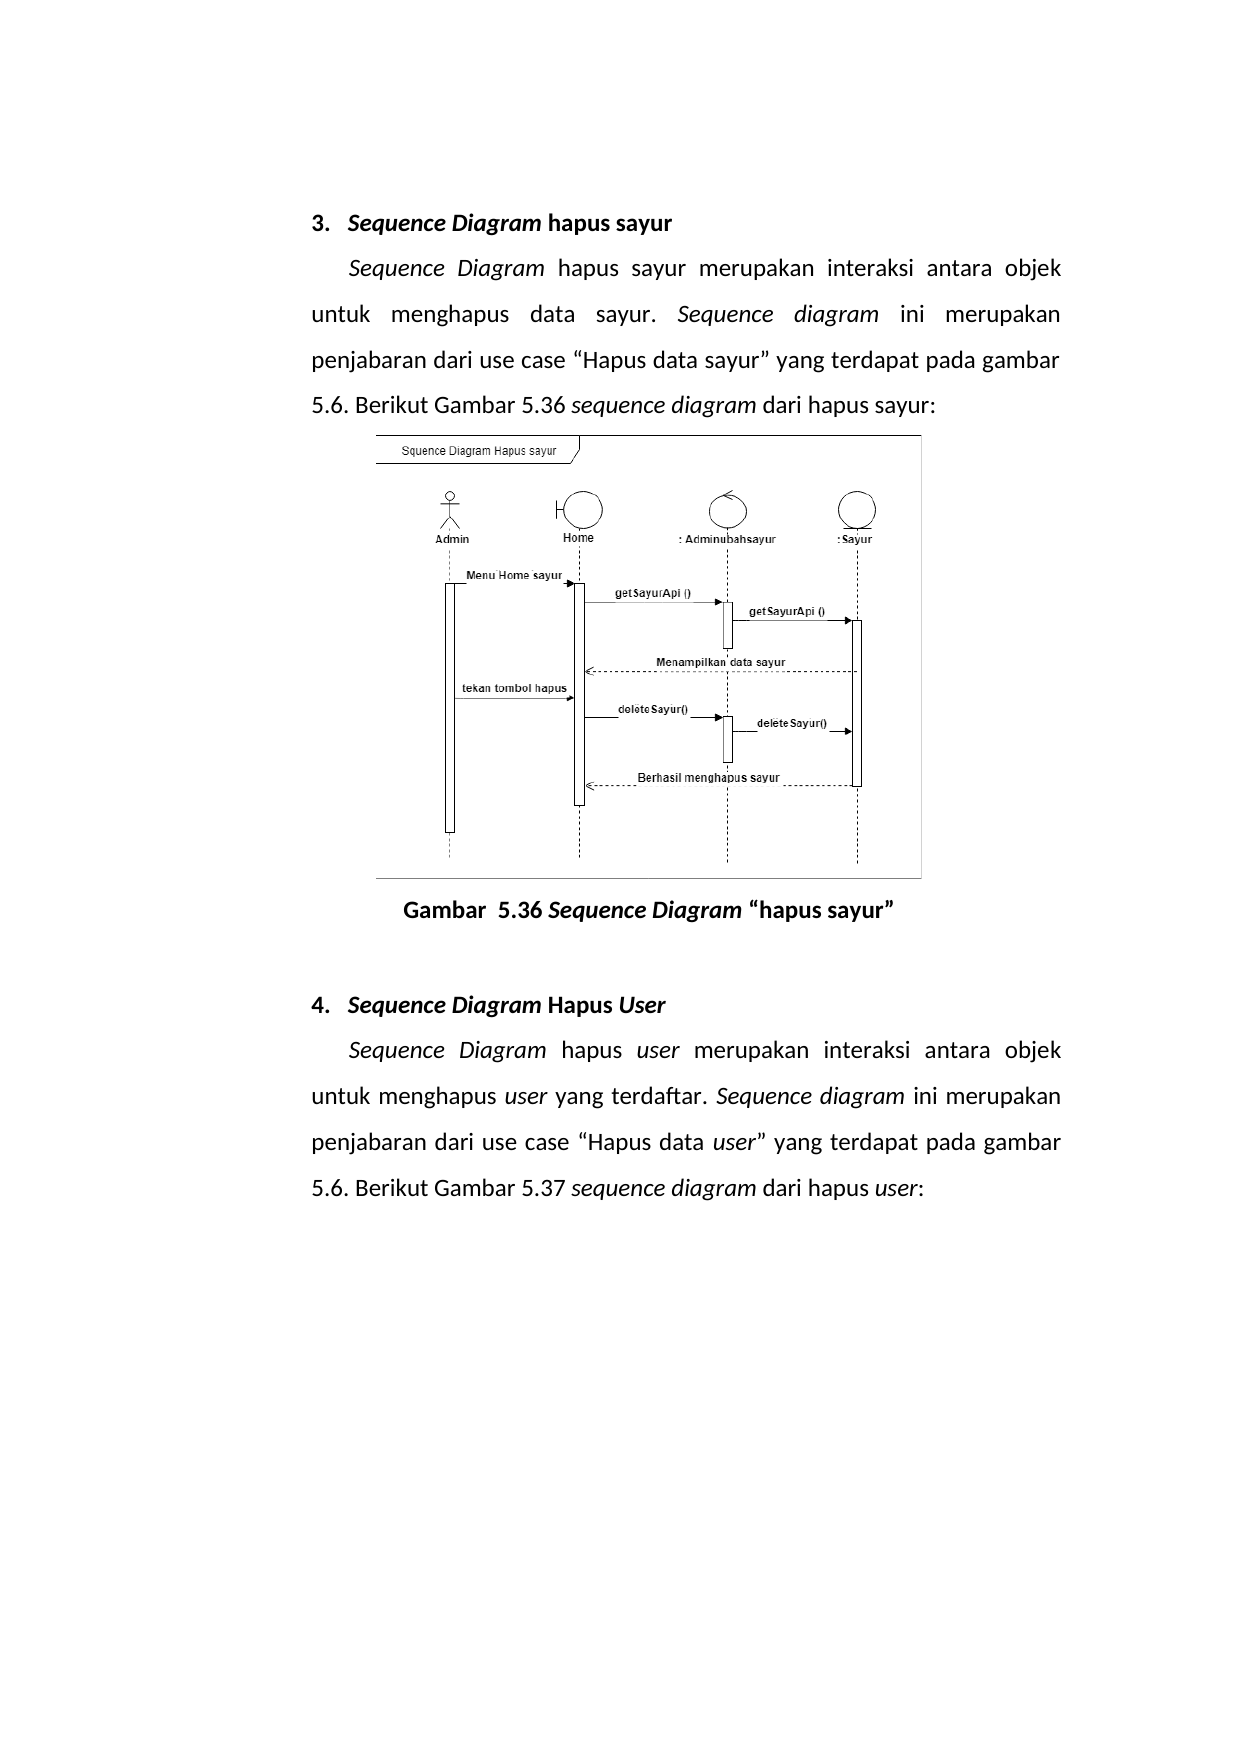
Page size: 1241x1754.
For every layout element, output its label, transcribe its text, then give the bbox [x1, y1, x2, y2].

text Sequence Diagram hapus user merupakan interaksi antara objek untuk menghapus user yang terdaftar. Sequence diagram ini merupakan penjabaran dari use case “Hapus data user” yang terdapat pada gambar 5.6. Berikut Gambar 5.37 sequence diagram dari hapus user: [311, 1035, 1061, 1202]
subtitle Gambar 5.36 Sequence Diagram “hapus sayur” [236, 894, 1061, 925]
picture [376, 435, 922, 879]
text 4. Sequence Diagram Hapus User [311, 989, 1061, 1019]
text 3. Sequence Diagram hapus sayur [311, 207, 1061, 237]
text Sequence Diagram hapus sayur merupakan interaksi antara objek untuk menghapus data sayur. Sequence diagram ini merupakan penjabaran dari use case “Hapus data sayur” yang terdapat pada gambar 5.6. Berikut Gambar 5.36 sequence diagram dari hapus sayur: [311, 252, 1061, 420]
